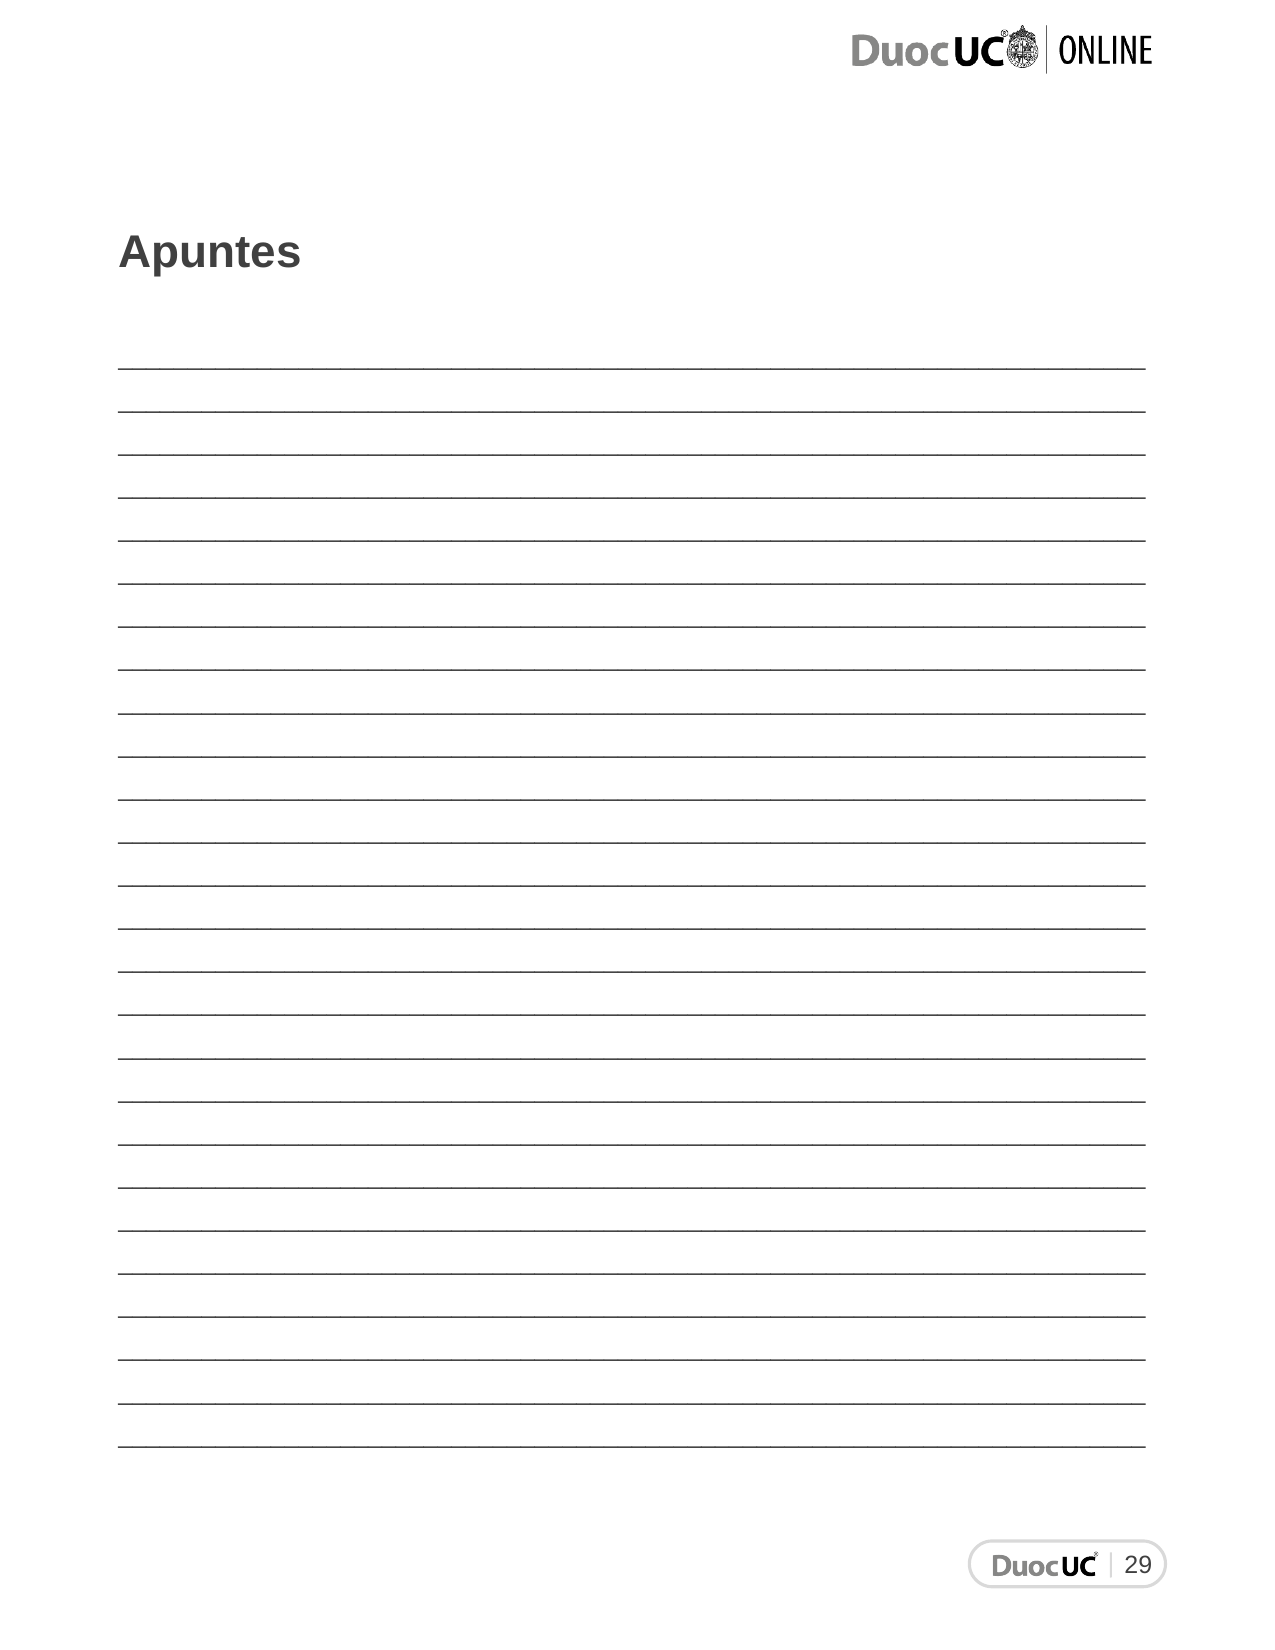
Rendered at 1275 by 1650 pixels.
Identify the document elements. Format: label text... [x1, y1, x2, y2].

picture [979, 1543, 1112, 1585]
text ____________________________________________________________________________________________________________________________________________________________________________________________________________________________________________________________________________________________________________________________________________________________________________________________________________________________________________________________________________________________________________________________________________________________________________________________________________________________________________________________________________________________________________________________________________________________________________________________________________________________________________________________________________________________________________________________________________________________________________________________________________________________________________________________________________________________________________________________________________________________________________________________________________________________________________________________________________________________________________________________________________________________________________________________________________________________________________________________________________________________________________________________________________________________________________________________________________________________________________________________________________________________________________________________________________________________________________________________________________________________________________________________________________________________________________________________________________________________________________________________________ [118, 342, 1152, 1448]
picture [979, 1586, 1112, 1590]
subtitle Apuntes [118, 225, 1152, 278]
picture [832, 0, 1172, 92]
